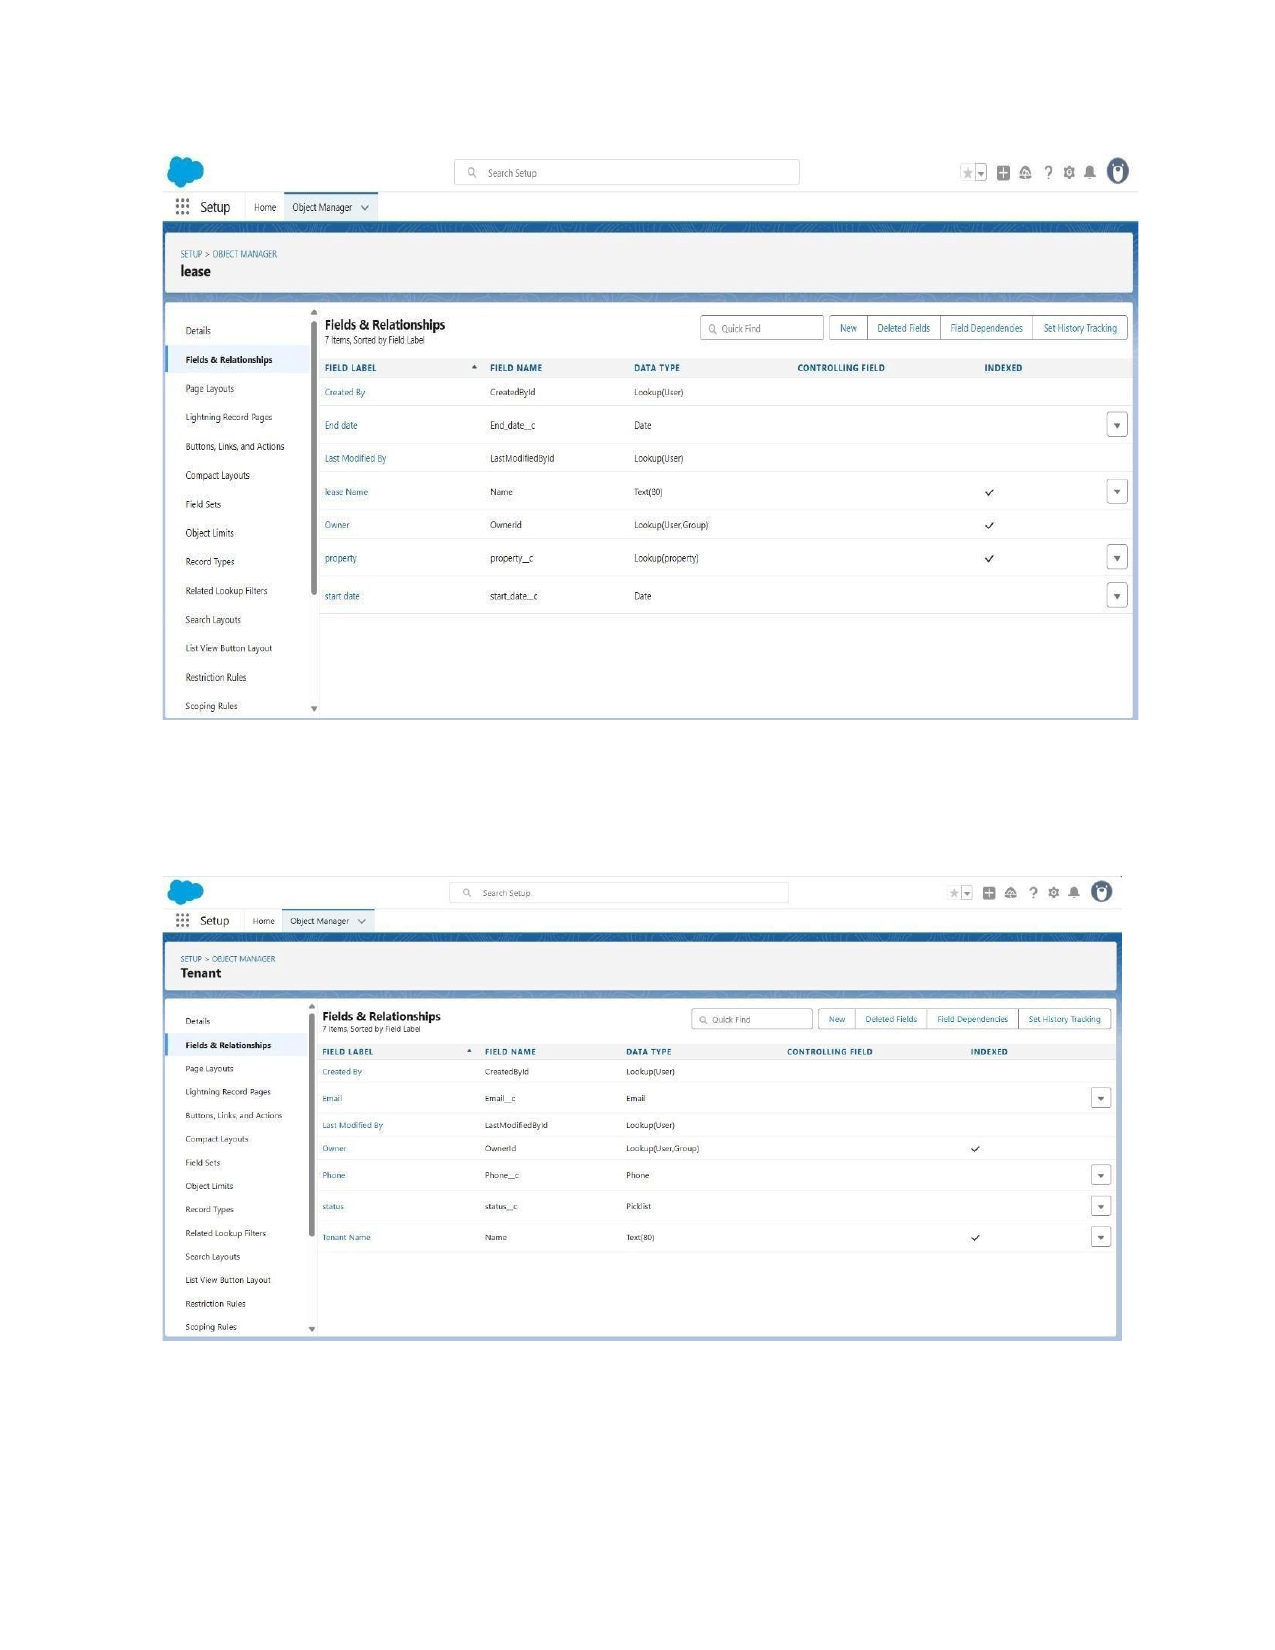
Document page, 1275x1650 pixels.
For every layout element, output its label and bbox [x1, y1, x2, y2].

picture [162, 154, 1139, 720]
picture [162, 876, 1122, 1341]
